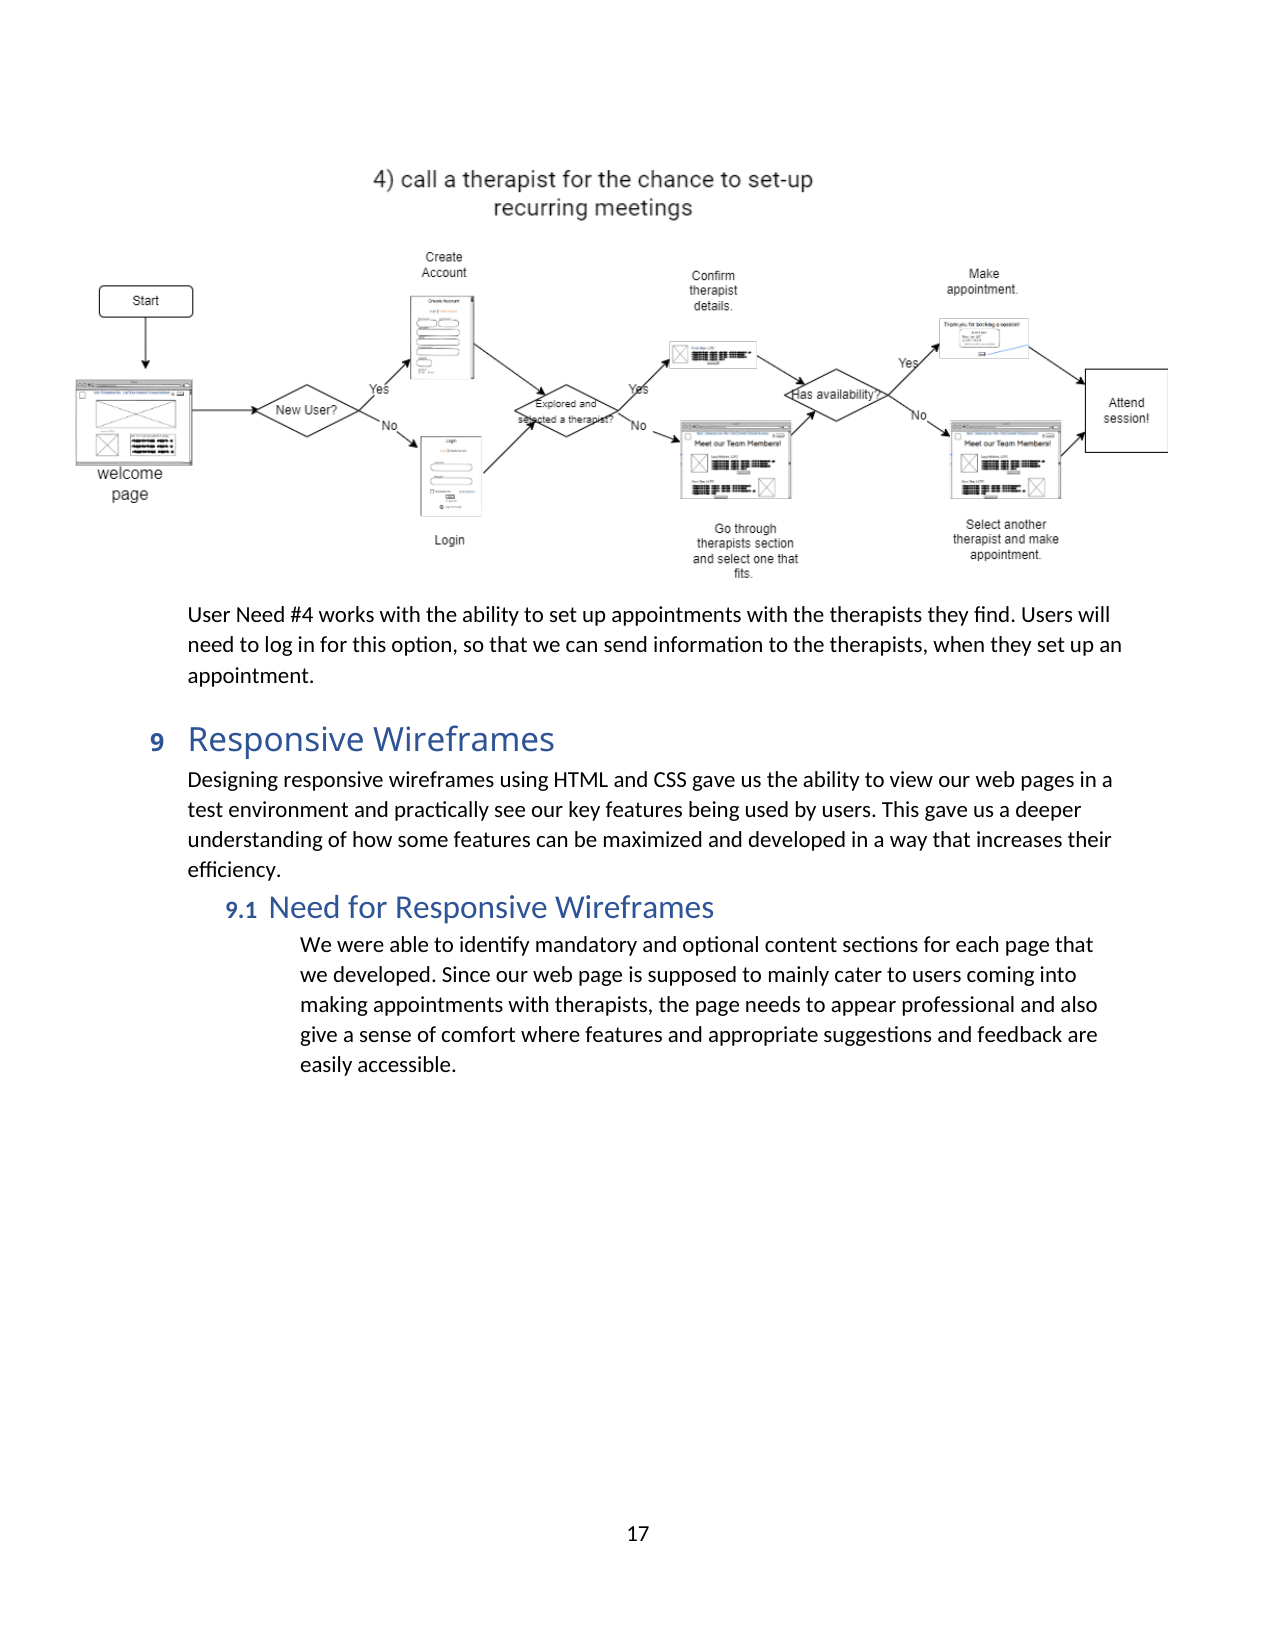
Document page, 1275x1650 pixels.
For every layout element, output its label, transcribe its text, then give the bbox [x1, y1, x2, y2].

text User Need #4 works with the ability to set up appointments with the therapists they find. Users will need to log in for this option, so that we can send information to the therapists, when they set up an appointment. [187, 600, 1125, 689]
text We were able to identify mandatory and optional content sections for each page that we developed. Since our web page is supposed to mainly cater to users coming into making appointments with therapists, the page needs to appear professional and also give a sense of comfort where features and appropriate suggestions and feedback are easily accessible. [300, 930, 1125, 1079]
text 9.1 Need for Responsive Wireframes [187, 886, 1125, 927]
subtitle Responsive Wireframes [150, 716, 1125, 761]
picture [75, 250, 1168, 582]
picture [361, 150, 839, 232]
text Designing responsive wireframes using HTML and CSS gave us the ability to view our web pages in a test environment and practically see our key features being used by users. This gave us a deeper understanding of how some features can be maximized and developed in a way that increases their efficiency. [187, 765, 1125, 884]
